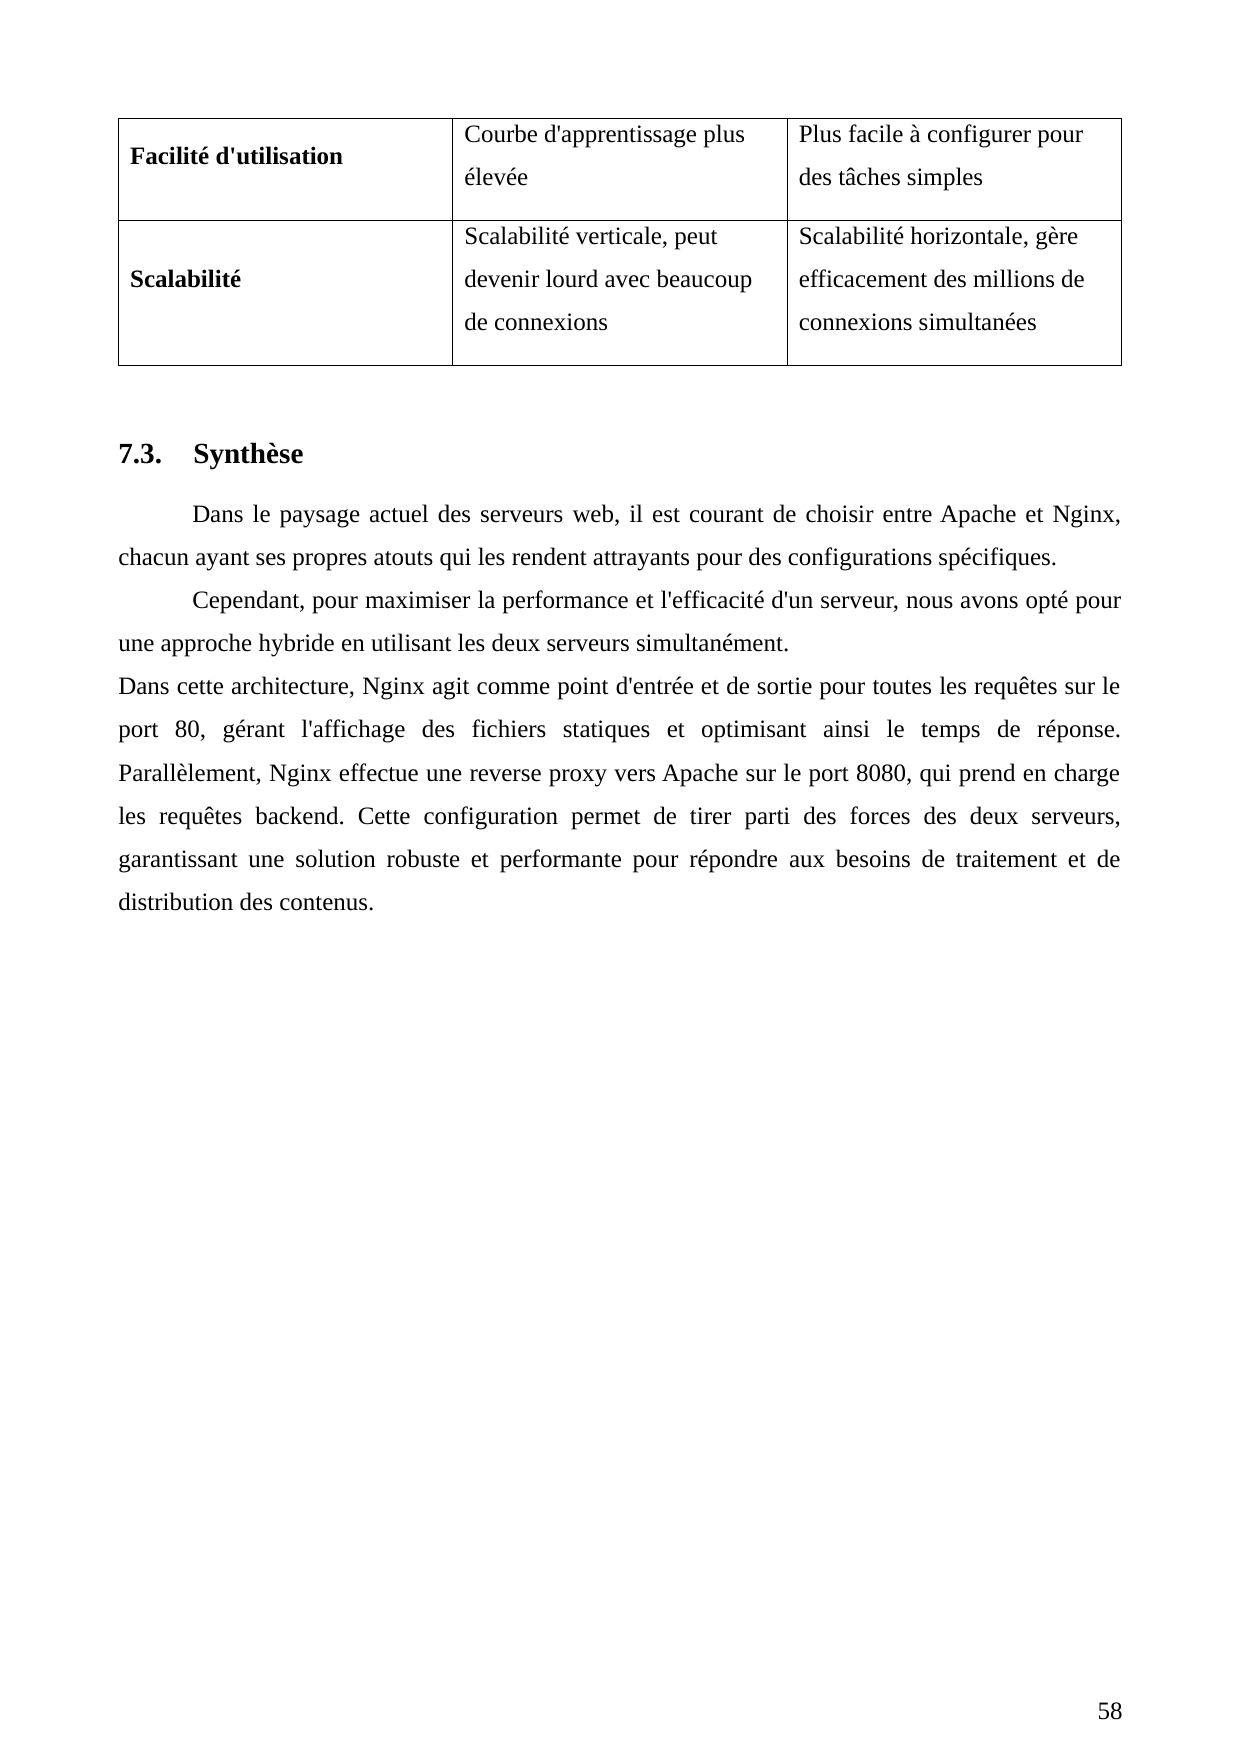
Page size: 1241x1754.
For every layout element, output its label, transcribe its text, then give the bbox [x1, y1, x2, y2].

table_cell Scalabilité horizontale, gère efficacement des millions de connexions simultanées [788, 221, 1121, 365]
table_cell Plus facile à configurer pour des tâches simples [788, 119, 1121, 220]
text Dans cette architecture, Nginx agit comme point d'entrée et de sortie pour toutes les requêtes sur le port 80, gérant l'affichage des fichiers statiques et optimisant ainsi le temps de réponse. Parallèlement, Nginx effectue une reverse proxy vers Apache sur le port 8080, qui prend en charge les requêtes backend. Cette configuration permet de tirer parti des forces des deux serveurs, garantissant une solution robuste et performante pour répondre aux besoins de traitement et de distribution des contenus. [118, 671, 1122, 916]
table_cell Scalabilité [119, 221, 452, 365]
text Cependant, pour maximiser la performance et l'efficacité d'un serveur, nous avons opté pour une approche hybride en utilisant les deux serveurs simultanément. [118, 585, 1122, 657]
subtitle Synthèse [118, 436, 1122, 469]
table_cell Facilité d'utilisation [119, 119, 452, 220]
text Dans le paysage actuel des serveurs web, il est courant de choisir entre Apache et Nginx, chacun ayant ses propres atouts qui les rendent attrayants pour des configurations spécifiques. [118, 499, 1122, 571]
table_cell Courbe d'apprentissage plus élevée [453, 119, 787, 220]
table_cell Scalabilité verticale, peut devenir lourd avec beaucoup de connexions [453, 221, 787, 365]
